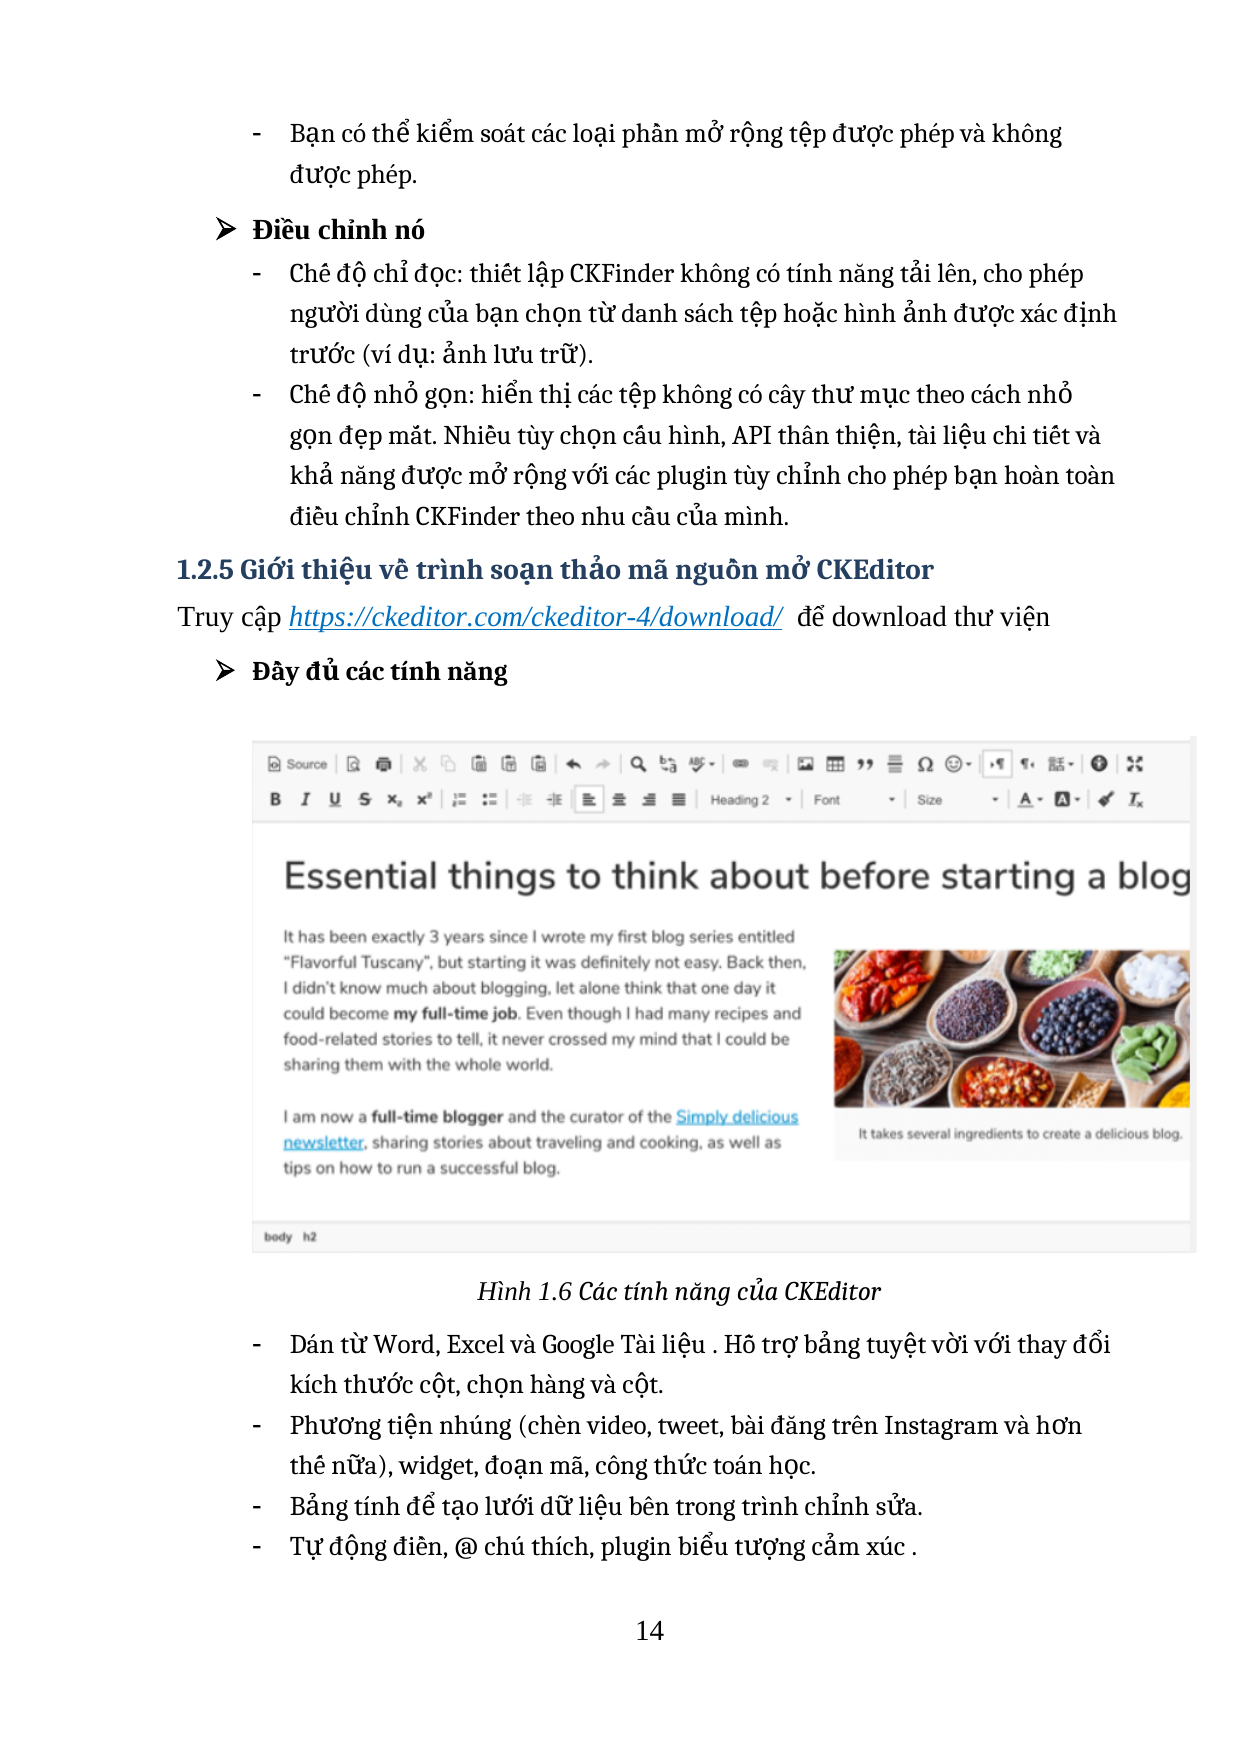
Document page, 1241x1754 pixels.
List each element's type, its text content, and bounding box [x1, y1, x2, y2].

list Điều chỉnh nó [214, 212, 1122, 246]
picture [252, 736, 1197, 1253]
list Bảng tính để tạo lưới dữ liệu bên trong trình chỉnh sửa. [252, 1491, 1122, 1522]
list Chế độ nhỏ gọn: hiển thị các tệp không có cây thư mục theo cách nhỏ gọn đẹp mắt. Nhiều tùy chọn cấu hình, API thân thiện, tài liệu chi tiết và khả năng được mở rộng với các plugin tùy chỉnh cho phép bạn hoàn toàn điều chỉnh CKFinder theo nhu cầu của mình. [252, 379, 1122, 532]
list Tự động điền, @ chú thích, plugin biểu tượng cảm xúc . [252, 1531, 1122, 1562]
subtitle 1.2.5 Giới thiệu về trình soạn thảo mã nguồn mở CKEditor [177, 553, 1122, 587]
list Đầy đủ các tính năng [214, 656, 1122, 687]
list Chế độ chỉ đọc: thiết lập CKFinder không có tính năng tải lên, cho phép người dùng của bạn chọn từ danh sách tệp hoặc hình ảnh được xác định trước (ví dụ: ảnh lưu trữ). [252, 258, 1122, 370]
list Phương tiện nhúng (chèn video, tweet, bài đăng trên Instagram và hơn thế nữa), widget, đoạn mã, công thức toán học. [252, 1410, 1122, 1481]
text Hình 1.6 Các tính năng của CKEditor [402, 1275, 1122, 1307]
list Bạn có thể kiểm soát các loại phần mở rộng tệp được phép và không được phép. [252, 118, 1122, 190]
text Truy cập https://ckeditor.com/ckeditor-4/download/ để download thư viện [177, 599, 1122, 633]
list Dán từ Word, Excel và Google Tài liệu . Hỗ trợ bảng tuyệt vời với thay đổi kích thước cột, chọn hàng và cột. [252, 1329, 1122, 1401]
